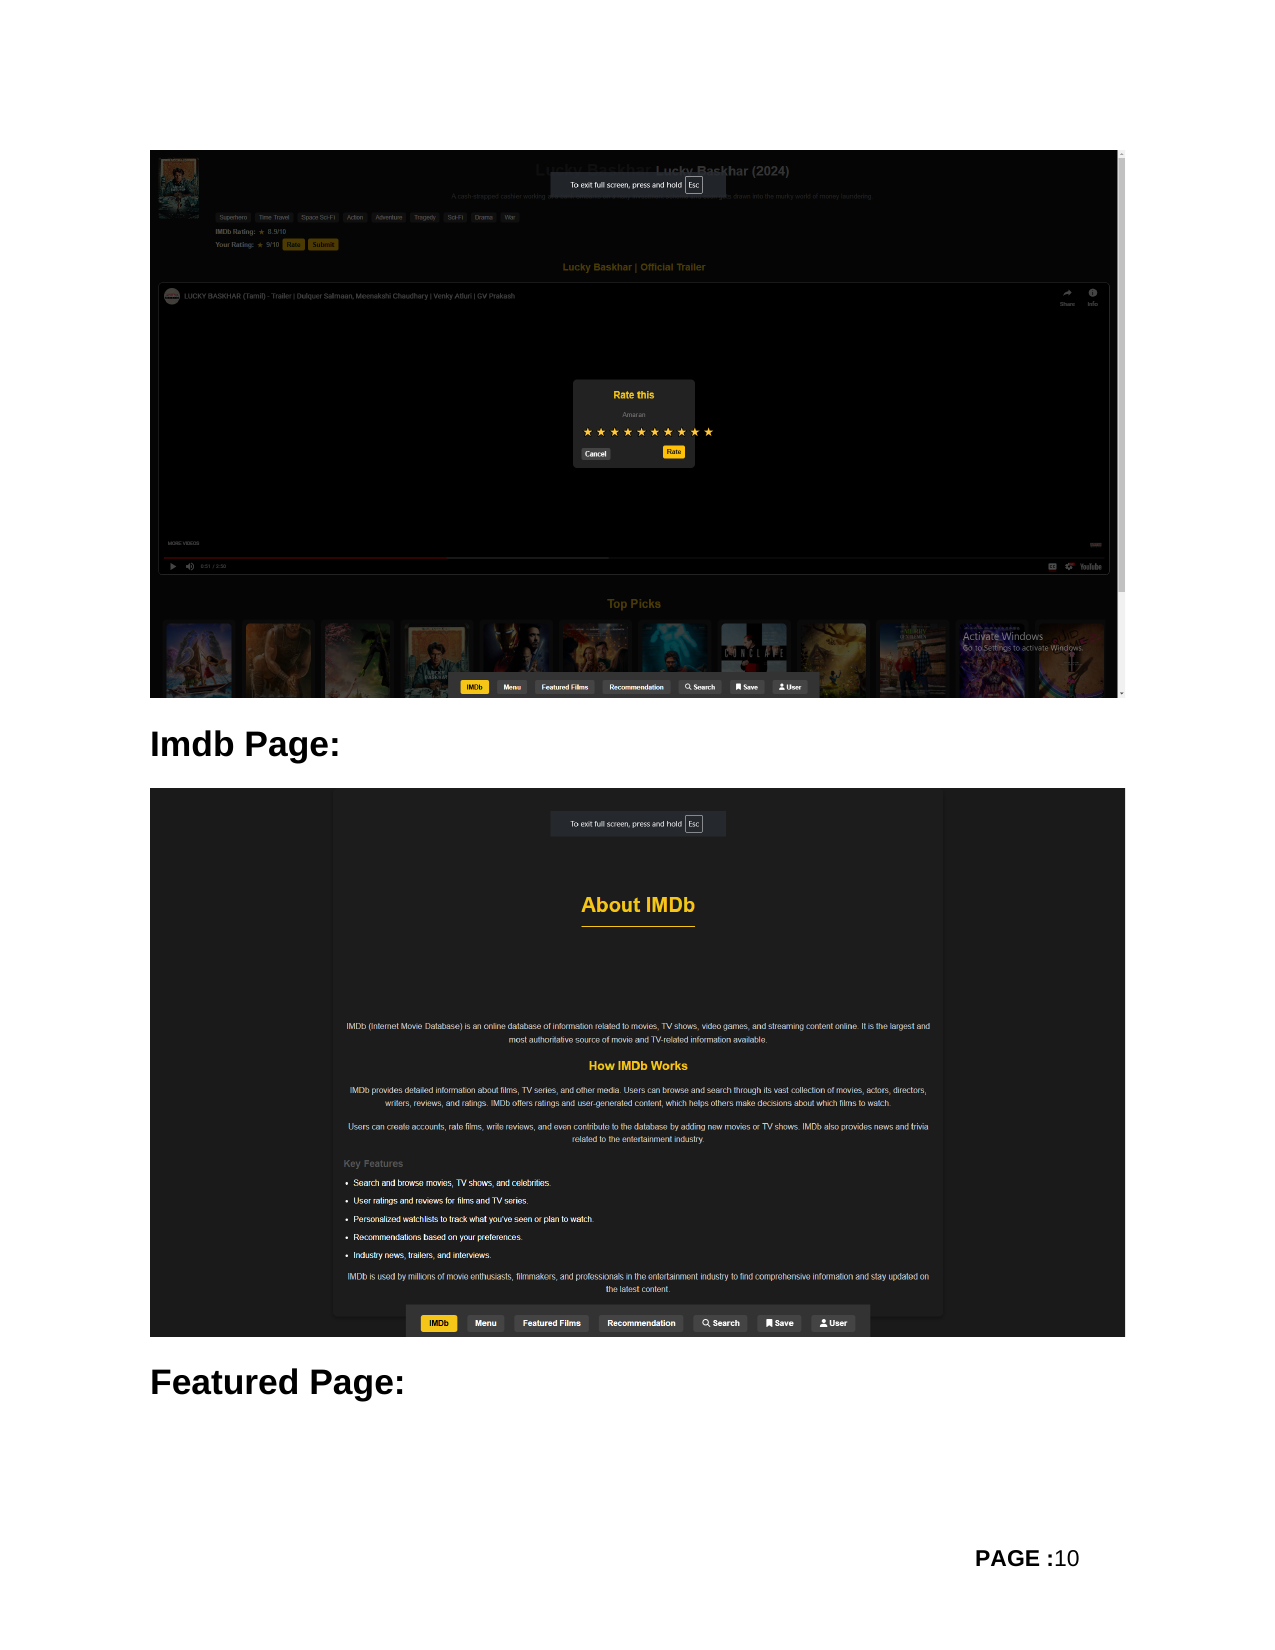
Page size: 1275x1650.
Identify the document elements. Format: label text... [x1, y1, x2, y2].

picture [150, 150, 1125, 698]
text Featured Page: [150, 1362, 1125, 1402]
text Imdb Page: [150, 723, 1125, 764]
picture [150, 788, 1125, 1337]
